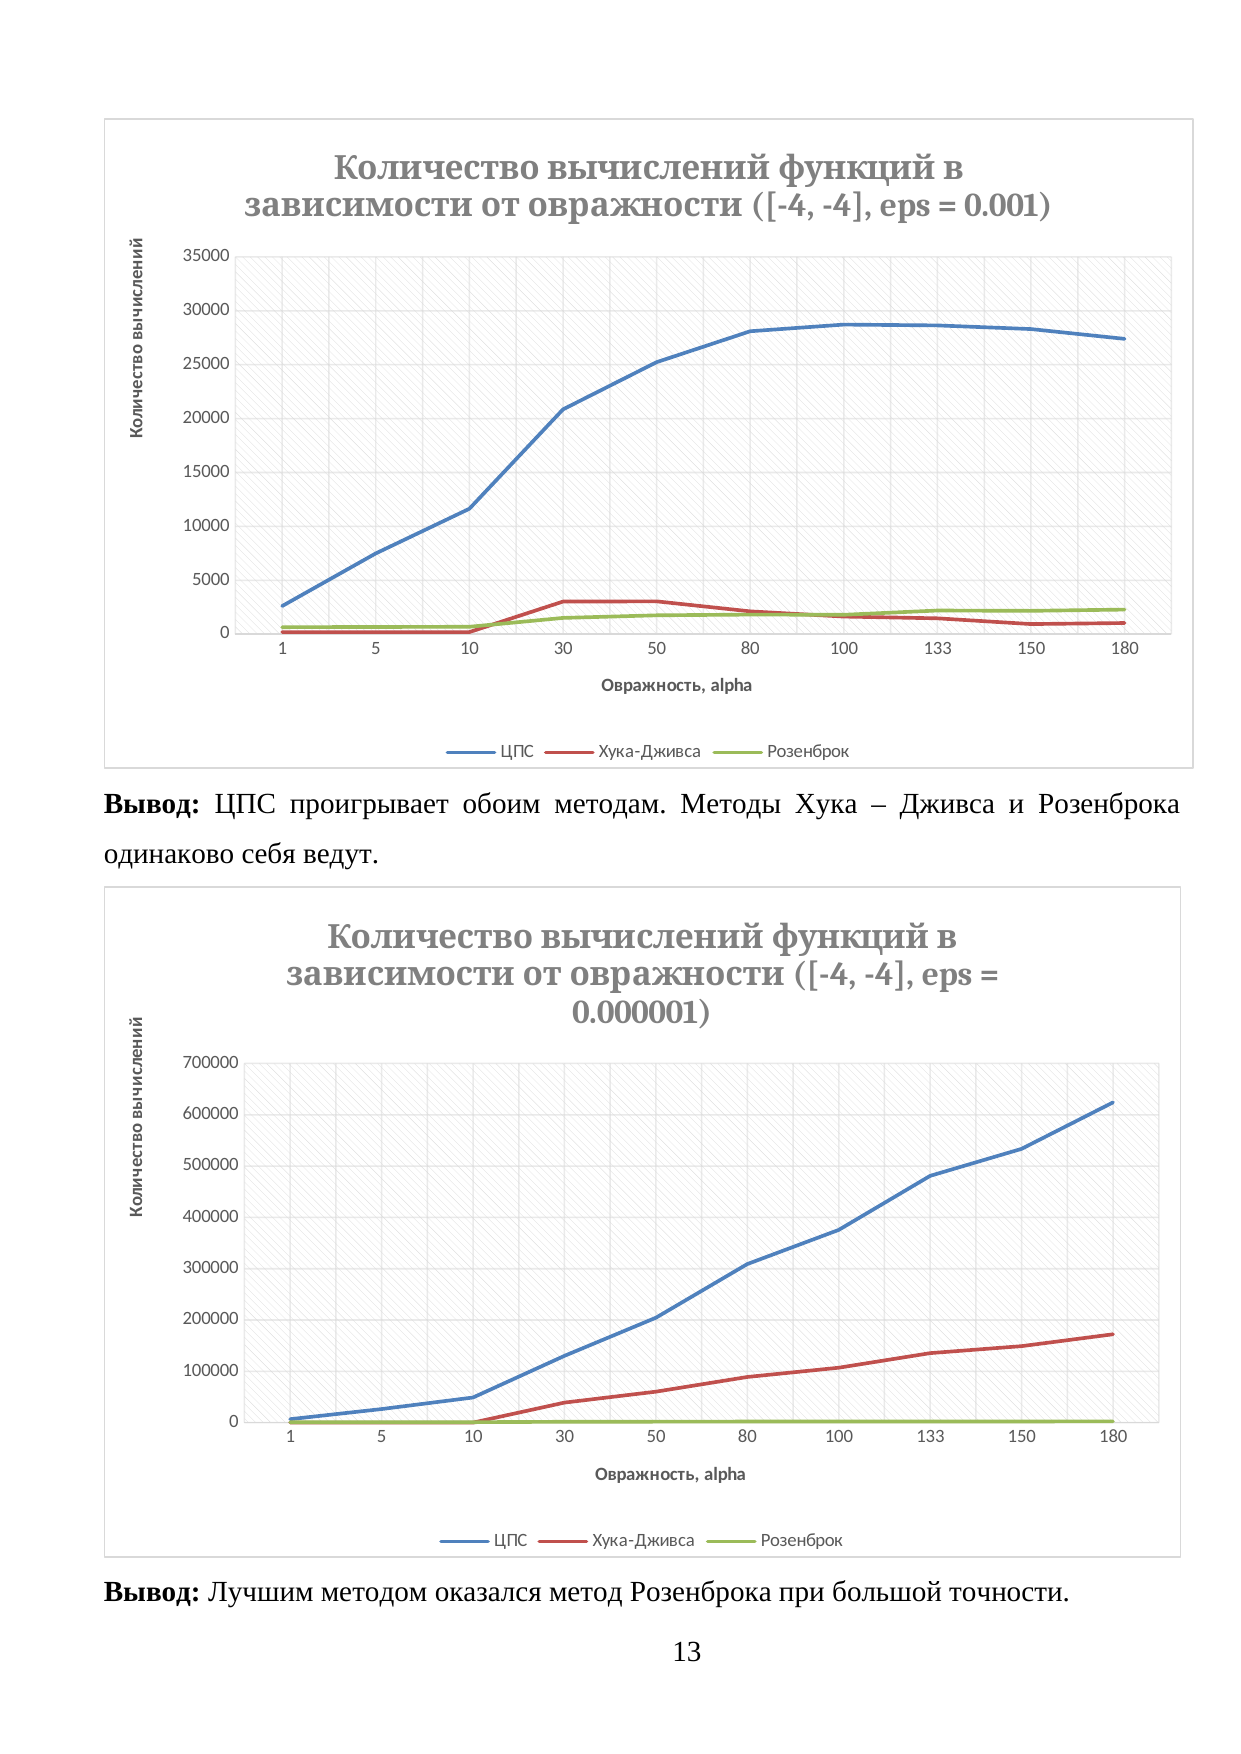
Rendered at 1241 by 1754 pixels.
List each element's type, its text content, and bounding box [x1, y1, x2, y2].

text Вывод: ЦПС проигрывает обоим методам. Методы Хука – Дживса и Розенброка одинаково себя ведут. [103, 786, 1181, 869]
text Вывод: Лучшим методом оказался метод Розенброка при большой точности. [103, 1574, 1181, 1608]
